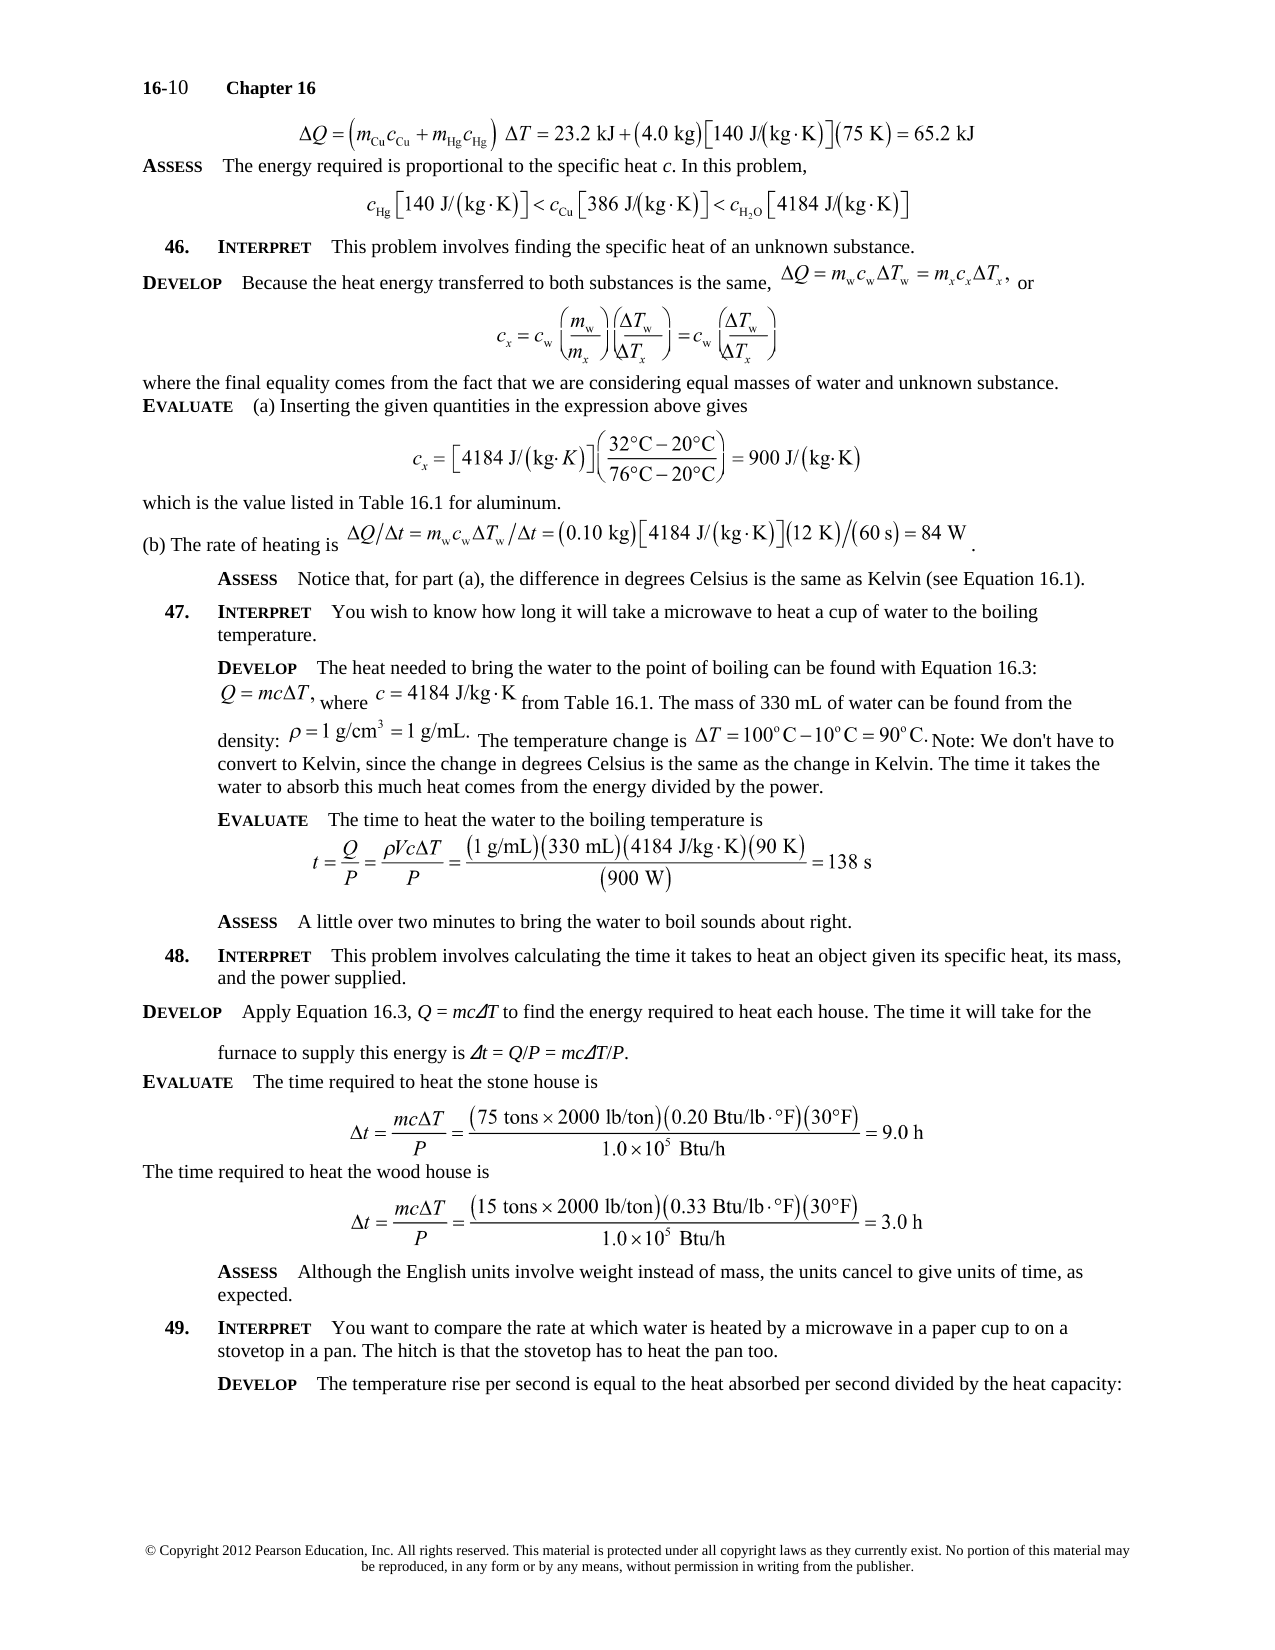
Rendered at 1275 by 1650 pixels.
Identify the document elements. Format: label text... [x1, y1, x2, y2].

text Develop The heat needed to bring the water to the point of boiling can be found with Equation 16.3: where from Table 16.1. The mass of 330 mL of water can be found from the density: The temperature change is Note: We don't have to convert to Kelvin, since the change in degrees Celsius is the same as the change in Kelvin. The time it takes the water to absorb this much heat comes from the energy divided by the power. [217, 656, 1132, 797]
text 46. Interpret This problem involves finding the specific heat of an unknown substance. [142, 235, 1132, 258]
picture [363, 185, 912, 225]
picture [217, 680, 320, 710]
text Develop The temperature rise per second is equal to the heat absorbed per second divided by the heat capacity: [217, 1372, 1132, 1395]
picture [346, 1101, 929, 1160]
text where the final equality comes from the fact that we are considering equal masses of water and unknown substance. [142, 371, 1132, 394]
text Assess The energy required is proportional to the specific heat c. In this problem, [142, 154, 1132, 177]
text Evaluate (a) Inserting the given quantities in the expression above gives [142, 394, 1132, 416]
text Assess Notice that, for part (a), the difference in degrees Celsius is the same as Kelvin (see Equation 16.1). [217, 566, 1132, 589]
picture [295, 112, 980, 155]
picture [409, 424, 866, 492]
picture [309, 830, 876, 896]
picture [343, 514, 971, 552]
picture [347, 1191, 928, 1250]
text Assess Although the English units involve weight instead of mass, the units cancel to give units of time, as expected. [217, 1260, 1132, 1305]
text 48. Interpret This problem involves calculating the time it takes to heat an object given its specific heat, its mass, and the power supplied. [142, 943, 1132, 989]
picture [285, 714, 473, 748]
text 49. Interpret You want to compare the rate at which water is heated by a microwave in a paper cup to on a stovetop in a pan. The hitch is that the stovetop has to heat the pan too. [142, 1316, 1132, 1361]
text which is the value listed in Table 16.1 for aluminum. [142, 491, 1132, 514]
text Develop Apply Equation 16.3, Q = mcΔT to find the energy required to heat each house. The time it will take for the furnace to supply this energy is Δt = Q/P = mcΔT/P. [142, 989, 1132, 1070]
picture [777, 258, 1013, 290]
text Evaluate The time to heat the water to the boiling temperature is [217, 808, 1132, 831]
text 47. Interpret You wish to know how long it will take a microwave to heat a cup of water to the boiling temperature. [142, 600, 1132, 645]
text Evaluate The time required to heat the stone house is [142, 1070, 1132, 1093]
picture [372, 678, 521, 710]
text The time required to heat the wood house is [142, 1160, 1132, 1183]
text Develop Because the heat energy transferred to both substances is the same, or [142, 258, 1132, 294]
picture [691, 718, 932, 748]
text Assess A little over two minutes to bring the water to boil sounds about right. [217, 910, 1132, 933]
picture [493, 302, 782, 371]
